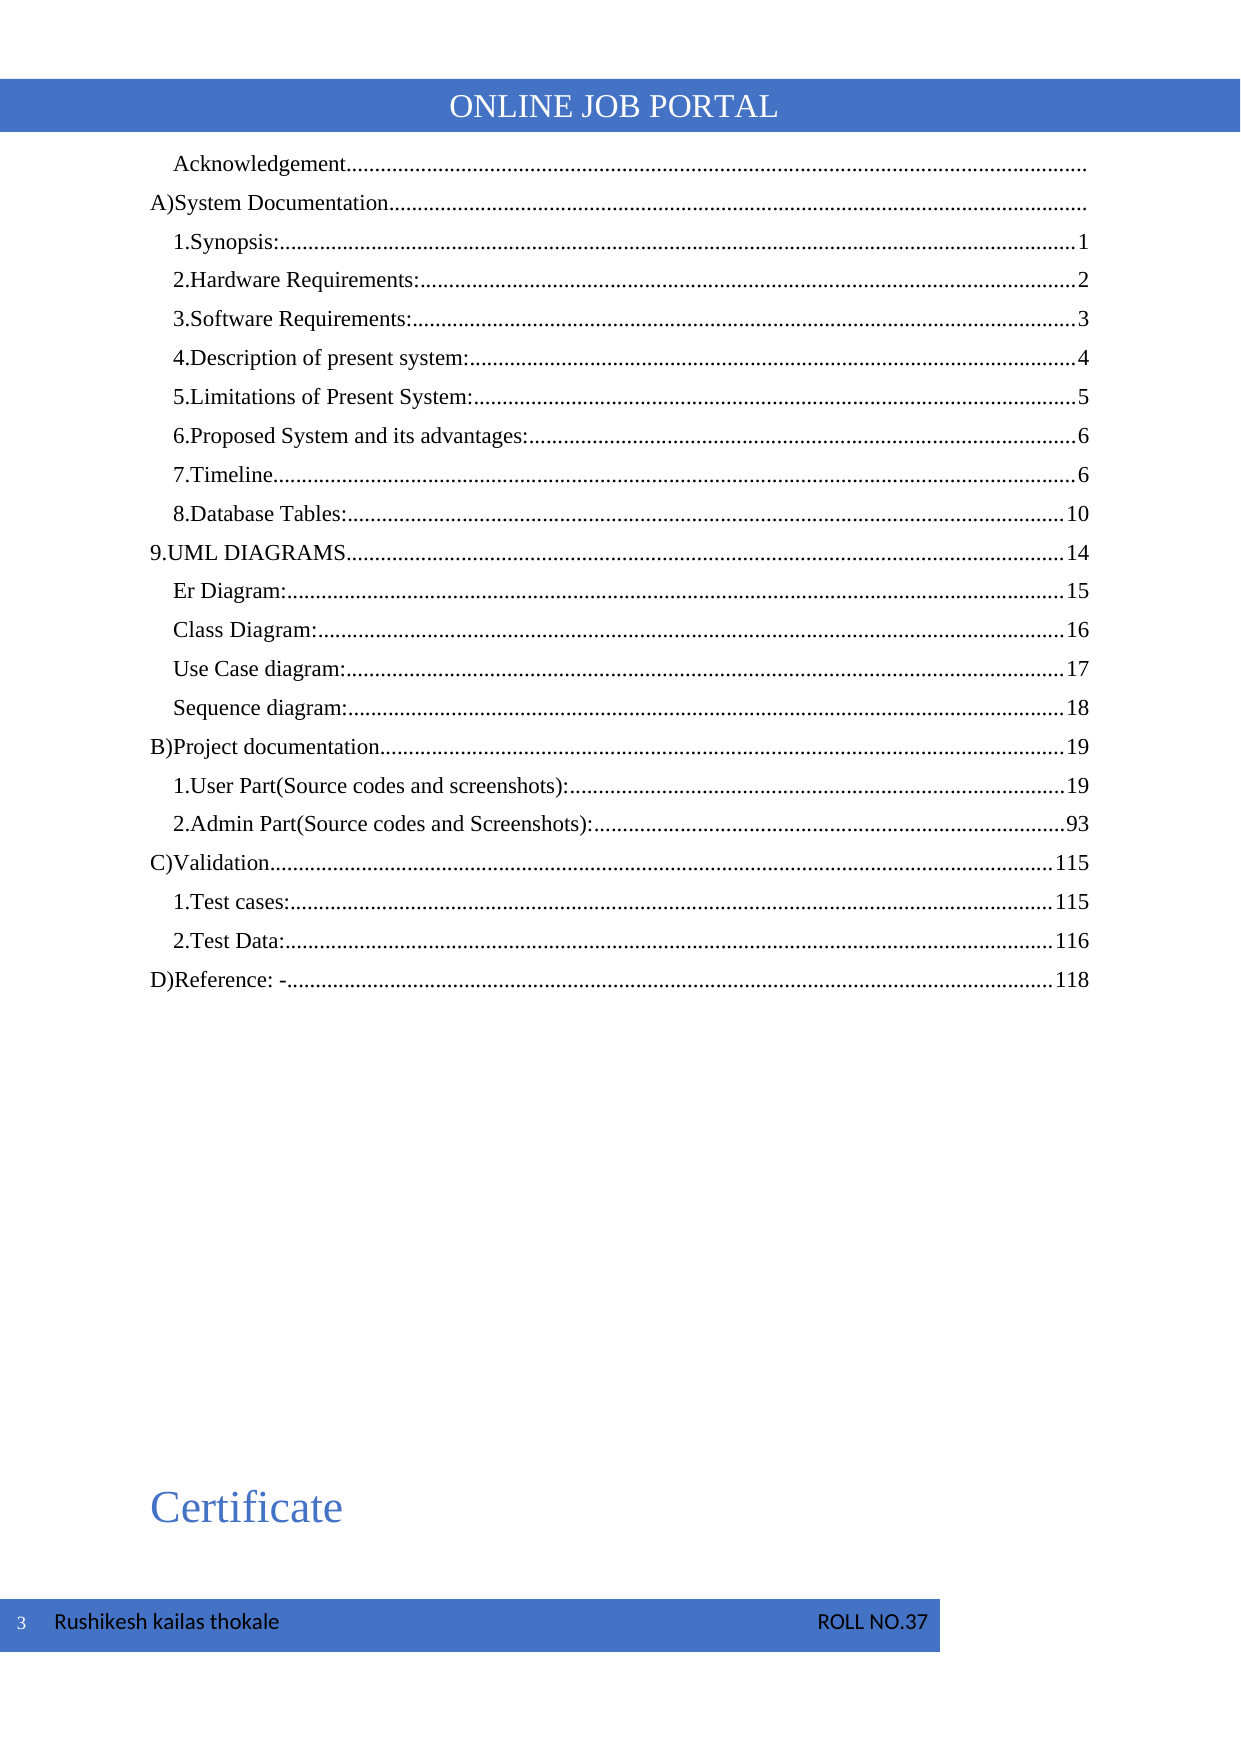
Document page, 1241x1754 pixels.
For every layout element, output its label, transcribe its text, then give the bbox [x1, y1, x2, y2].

subtitle Certificate [150, 1480, 1090, 1532]
